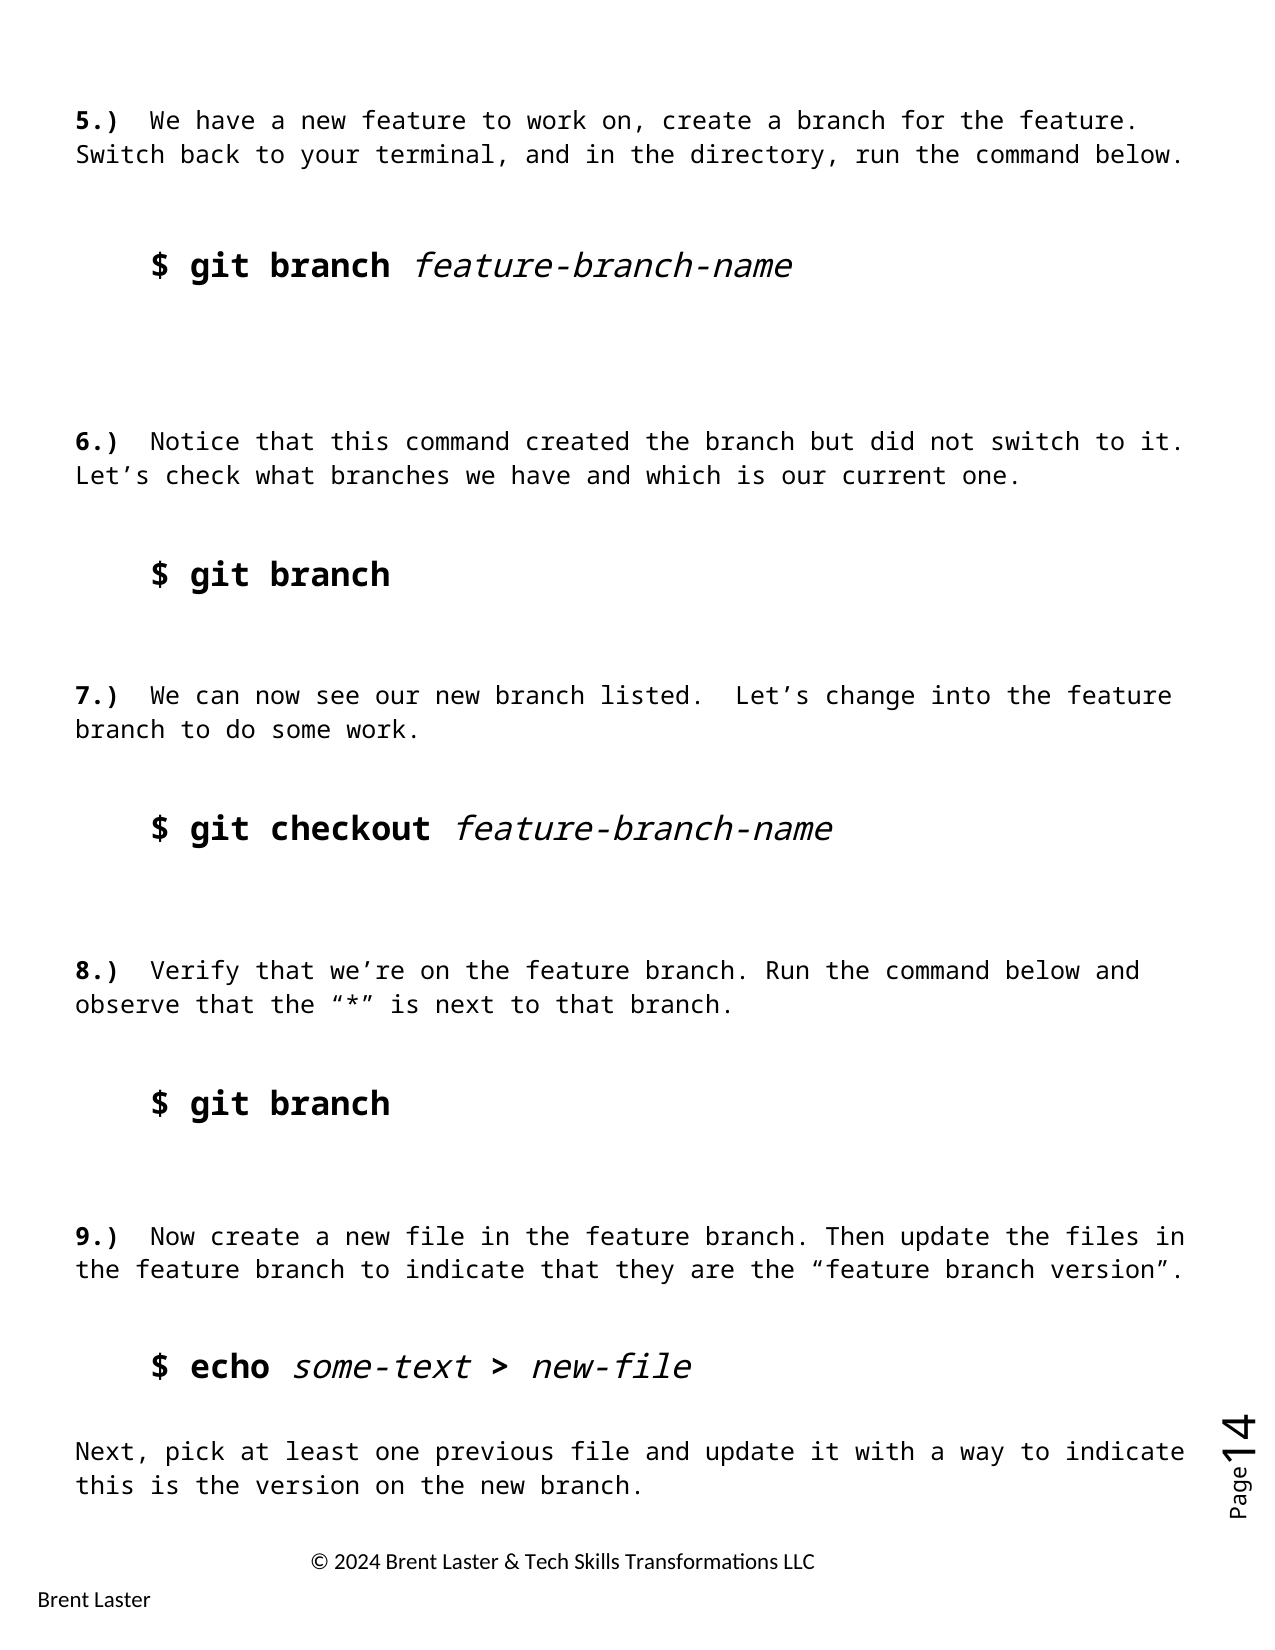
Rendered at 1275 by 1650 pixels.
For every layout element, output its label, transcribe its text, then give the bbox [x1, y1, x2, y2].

text 8.) Verify that we’re on the feature branch. Run the command below and observe that the “*” is next to that branch. [75, 952, 1200, 1021]
text 7.) We can now see our new branch listed. Let’s change into the feature branch to do some work. [75, 678, 1200, 746]
text $ git branch [150, 550, 1200, 596]
text $ echo some-text > new-file [75, 1342, 1200, 1388]
text 5.) We have a new feature to work on, create a branch for the feature. Switch back to your terminal, and in the directory, run the command below. [75, 103, 1200, 171]
text $ git branch [150, 1079, 1200, 1125]
text Next, pick at least one previous file and update it with a way to indicate this is the version on the new branch. [75, 1433, 1200, 1501]
text 9.) Now create a new file in the feature branch. Then update the files in the feature branch to indicate that they are the “feature branch version”. [75, 1218, 1200, 1286]
text $ git checkout feature-branch-name [150, 805, 1200, 850]
text $ git branch feature-branch-name [150, 242, 1200, 287]
text 6.) Notice that this command created the branch but did not switch to it. Let’s check what branches we have and which is our current one. [75, 423, 1200, 491]
